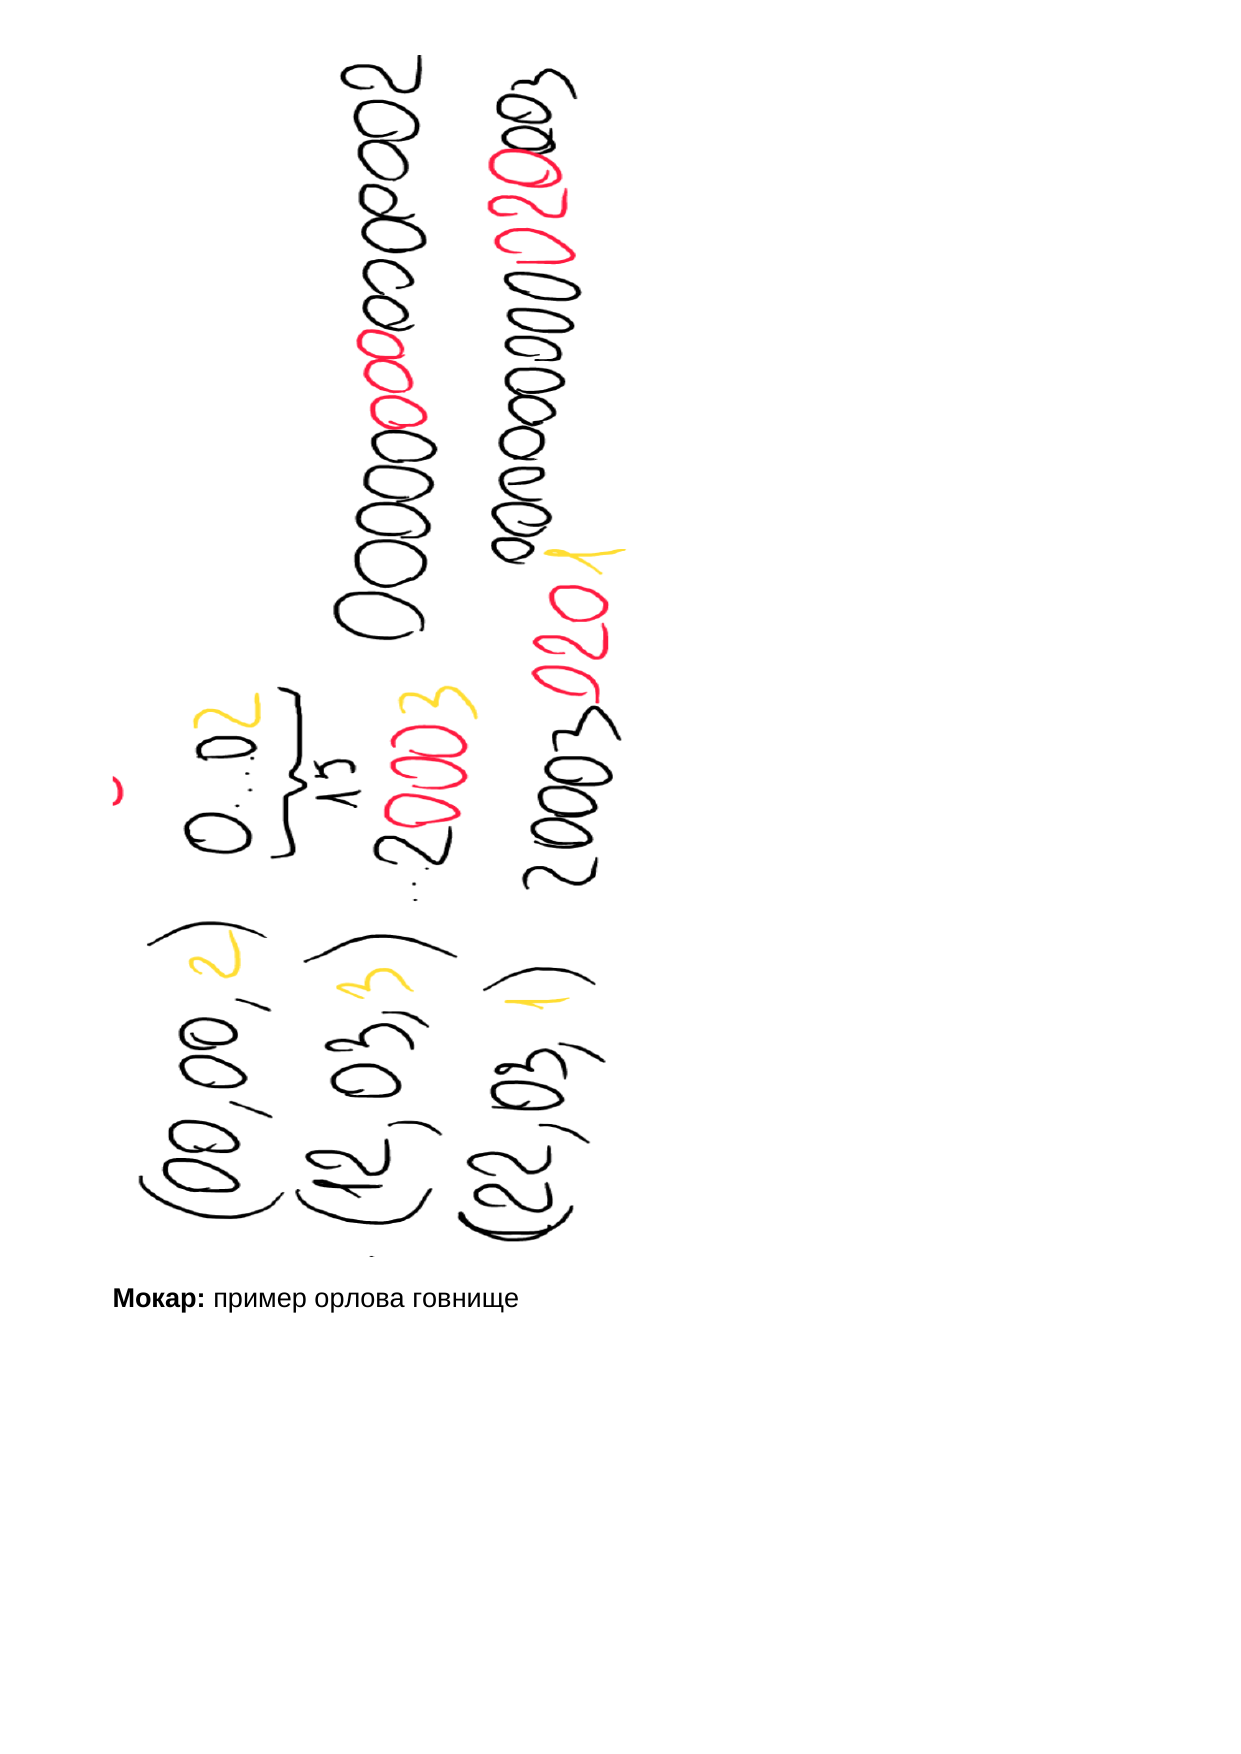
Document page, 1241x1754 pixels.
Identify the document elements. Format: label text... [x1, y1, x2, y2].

picture [113, 56, 659, 1257]
text Мокар: пример орлова говнище [112, 1282, 1193, 1313]
